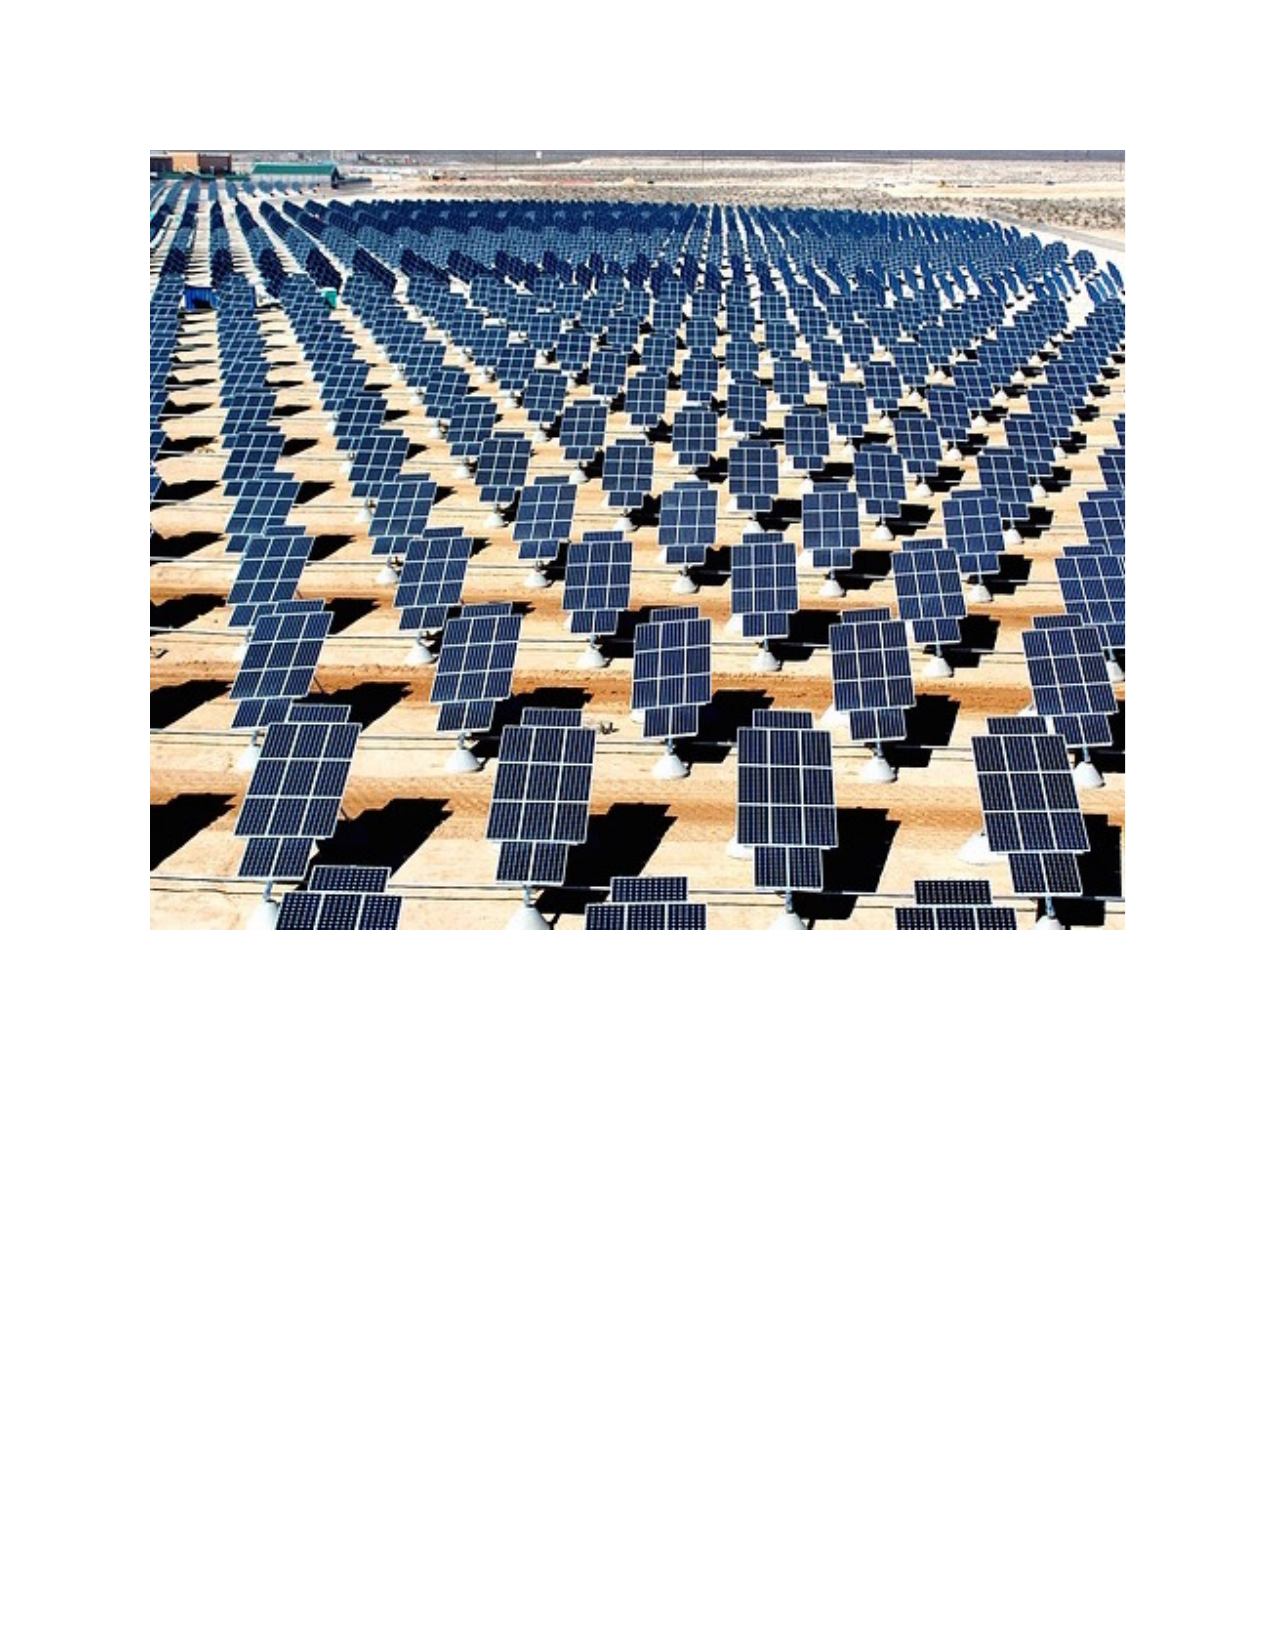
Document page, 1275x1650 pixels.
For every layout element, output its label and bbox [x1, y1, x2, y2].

picture [150, 150, 1125, 930]
